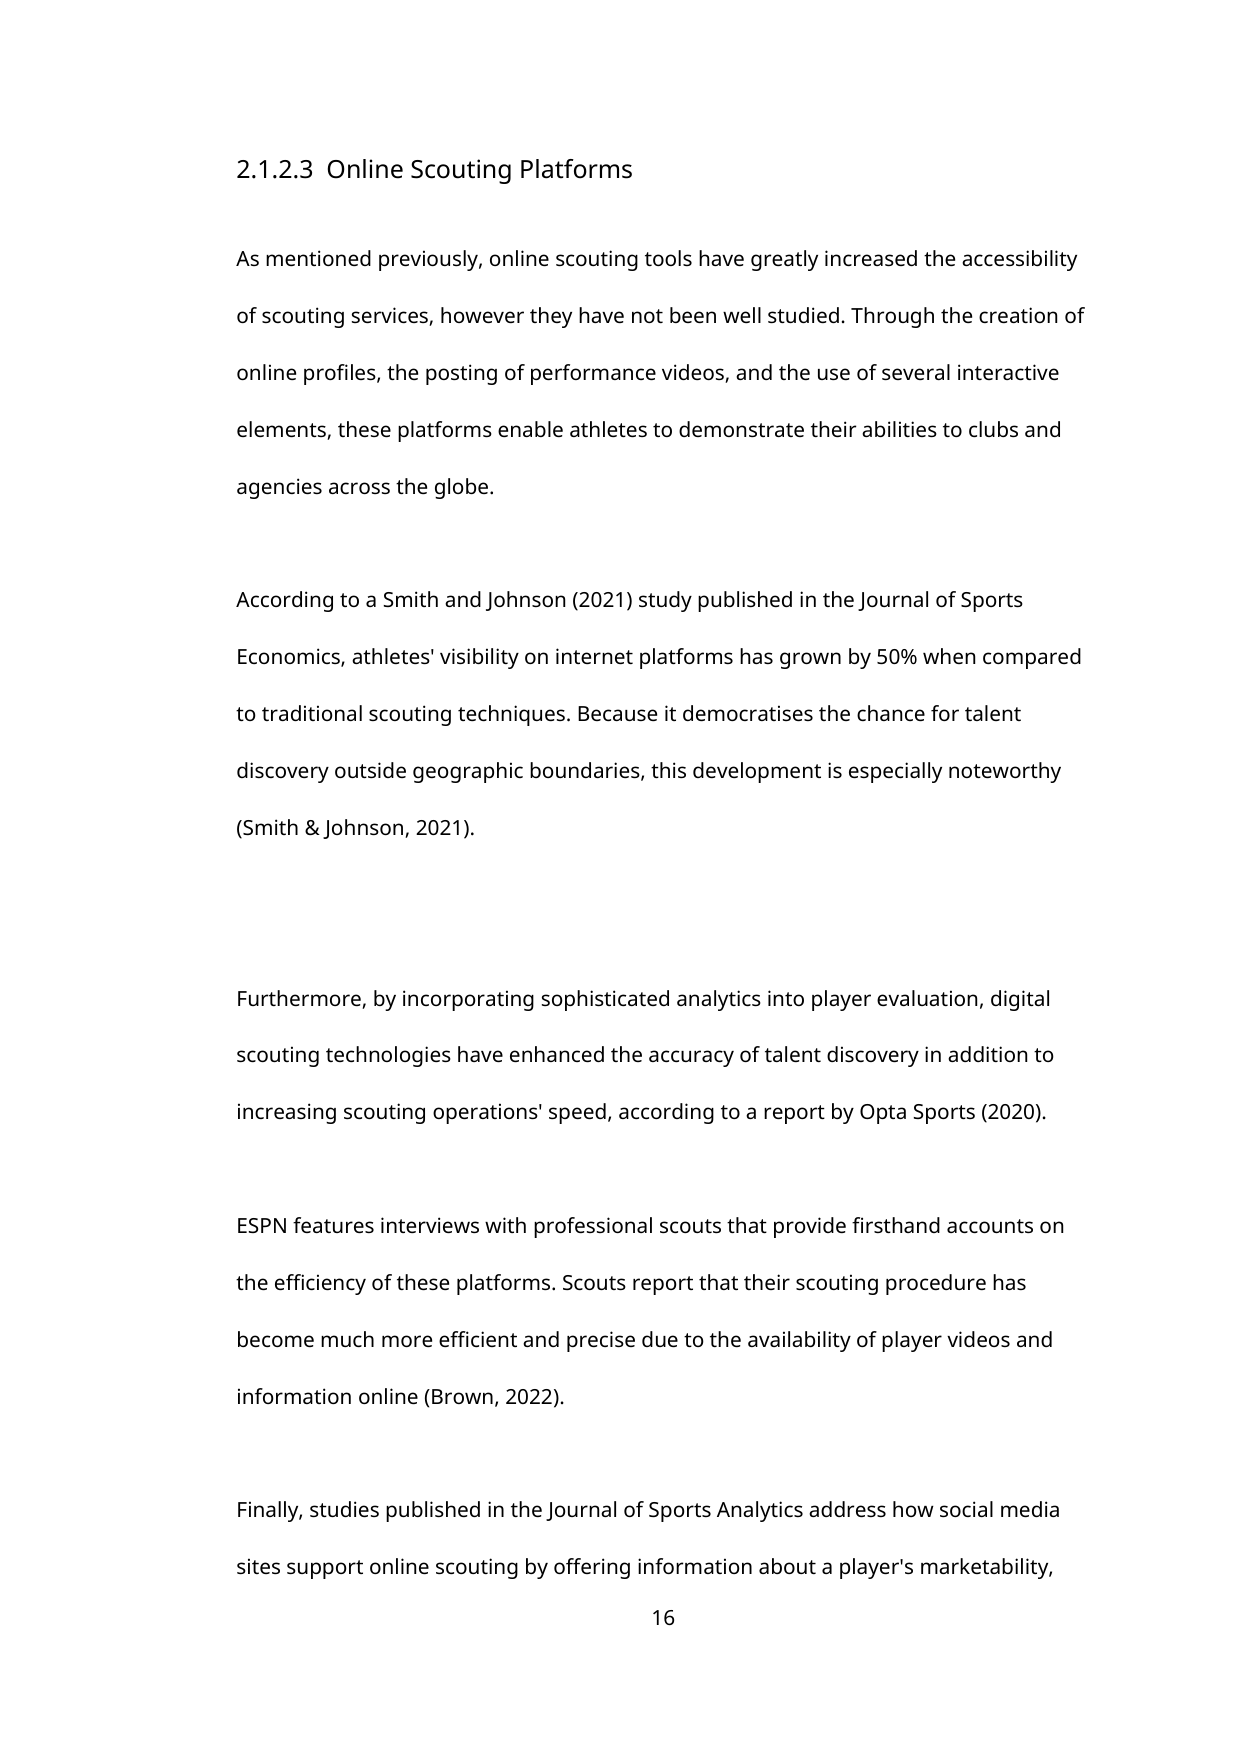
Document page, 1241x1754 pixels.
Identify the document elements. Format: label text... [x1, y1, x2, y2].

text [236, 244, 1090, 1581]
subtitle Online Scouting Platforms [236, 151, 1090, 185]
